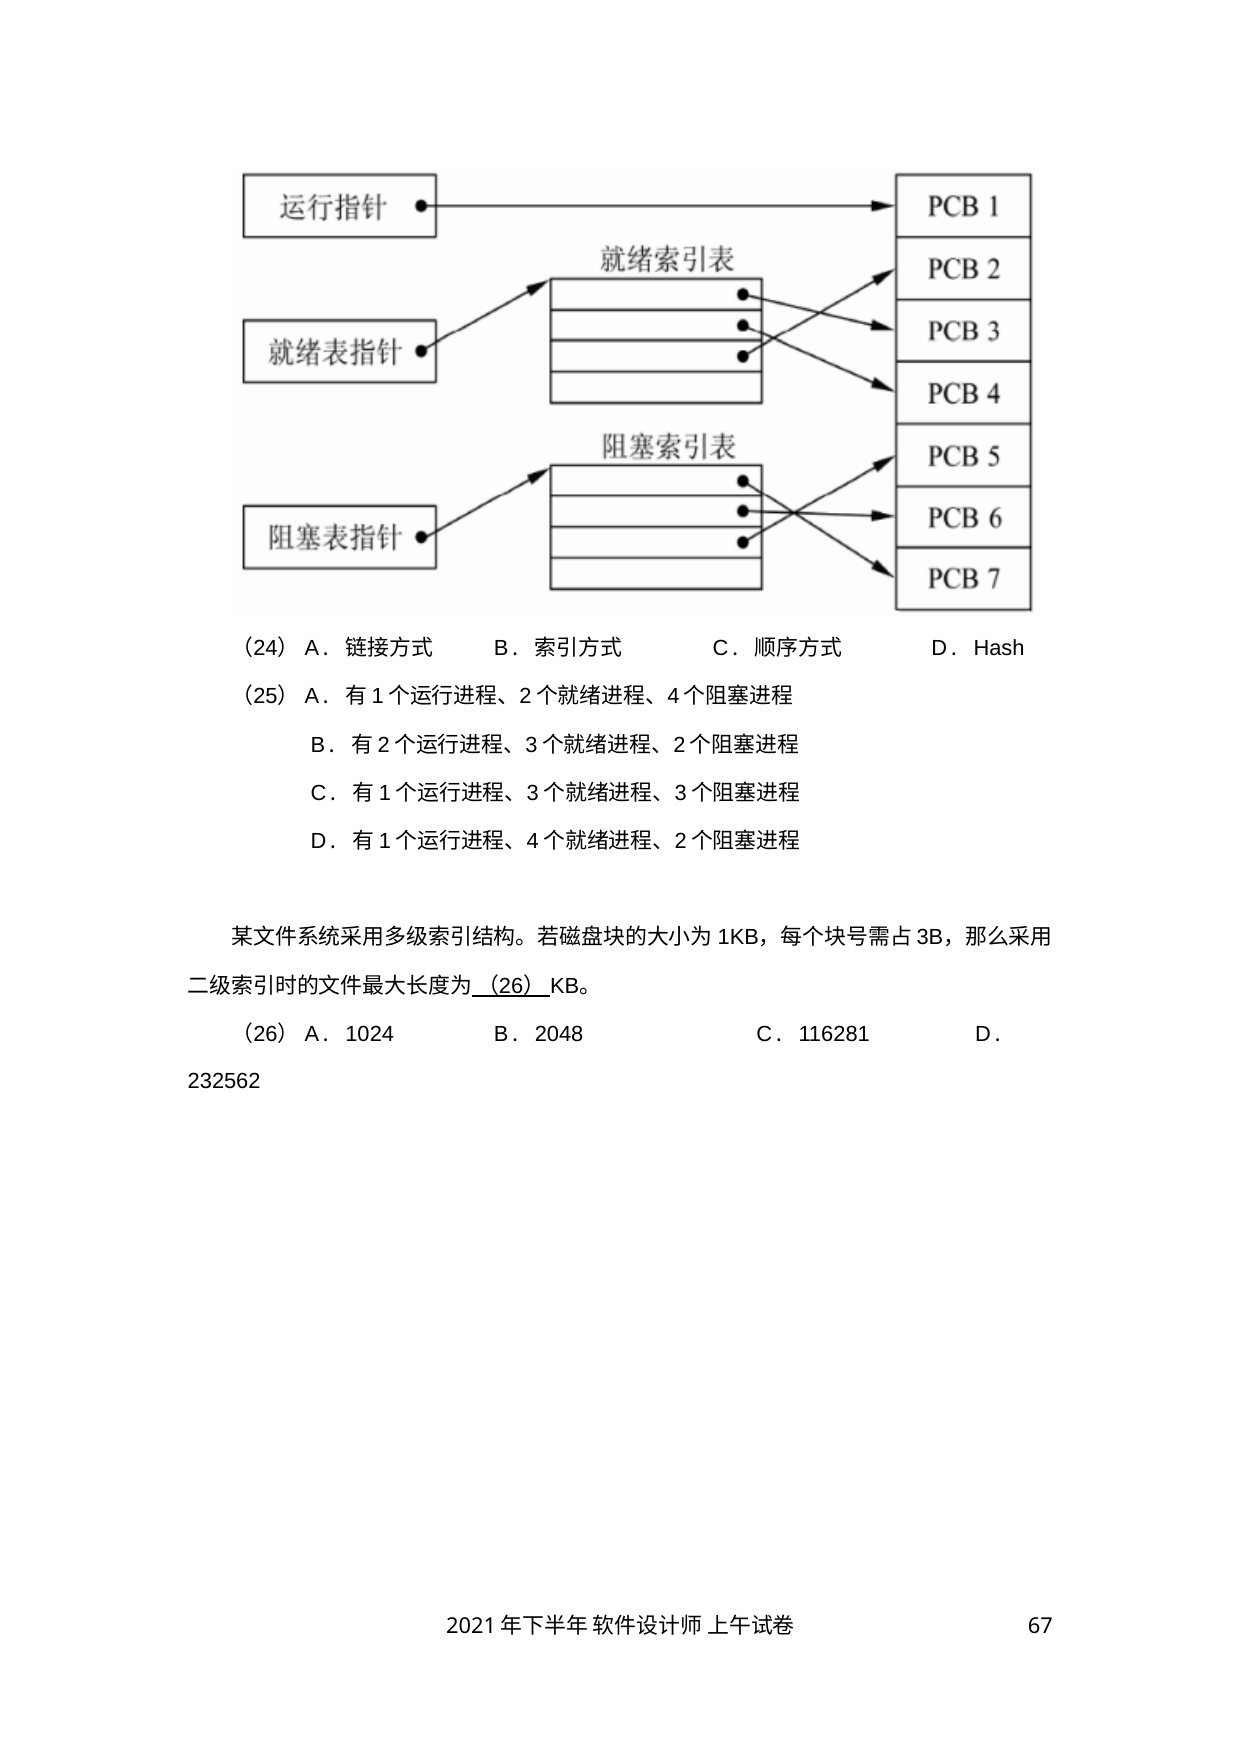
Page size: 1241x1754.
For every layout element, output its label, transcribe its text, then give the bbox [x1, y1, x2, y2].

text D. 有1个运行进程、4个就绪进程、2个阻塞进程 [187, 823, 1053, 855]
text （26） A. 1024 B. 2048 C. 116281 D. 232562 [187, 1016, 1053, 1097]
picture [232, 162, 1052, 617]
text C. 有1个运行进程、3个就绪进程、3个阻塞进程 [187, 774, 1053, 807]
text （25） A. 有1个运行进程、2个就绪进程、4个阻塞进程 [187, 678, 1053, 710]
text （24） A. 链接方式 B. 索引方式 C. 顺序方式 D. Hash [187, 629, 1053, 662]
text B. 有2个运行进程、3个就绪进程、2个阻塞进程 [187, 726, 1053, 759]
text 某文件系统采用多级索引结构。若磁盘块的大小为1KB，每个块号需占3B，那么采用二级索引时的文件最大长度为 （26） KB。 [187, 919, 1053, 1000]
